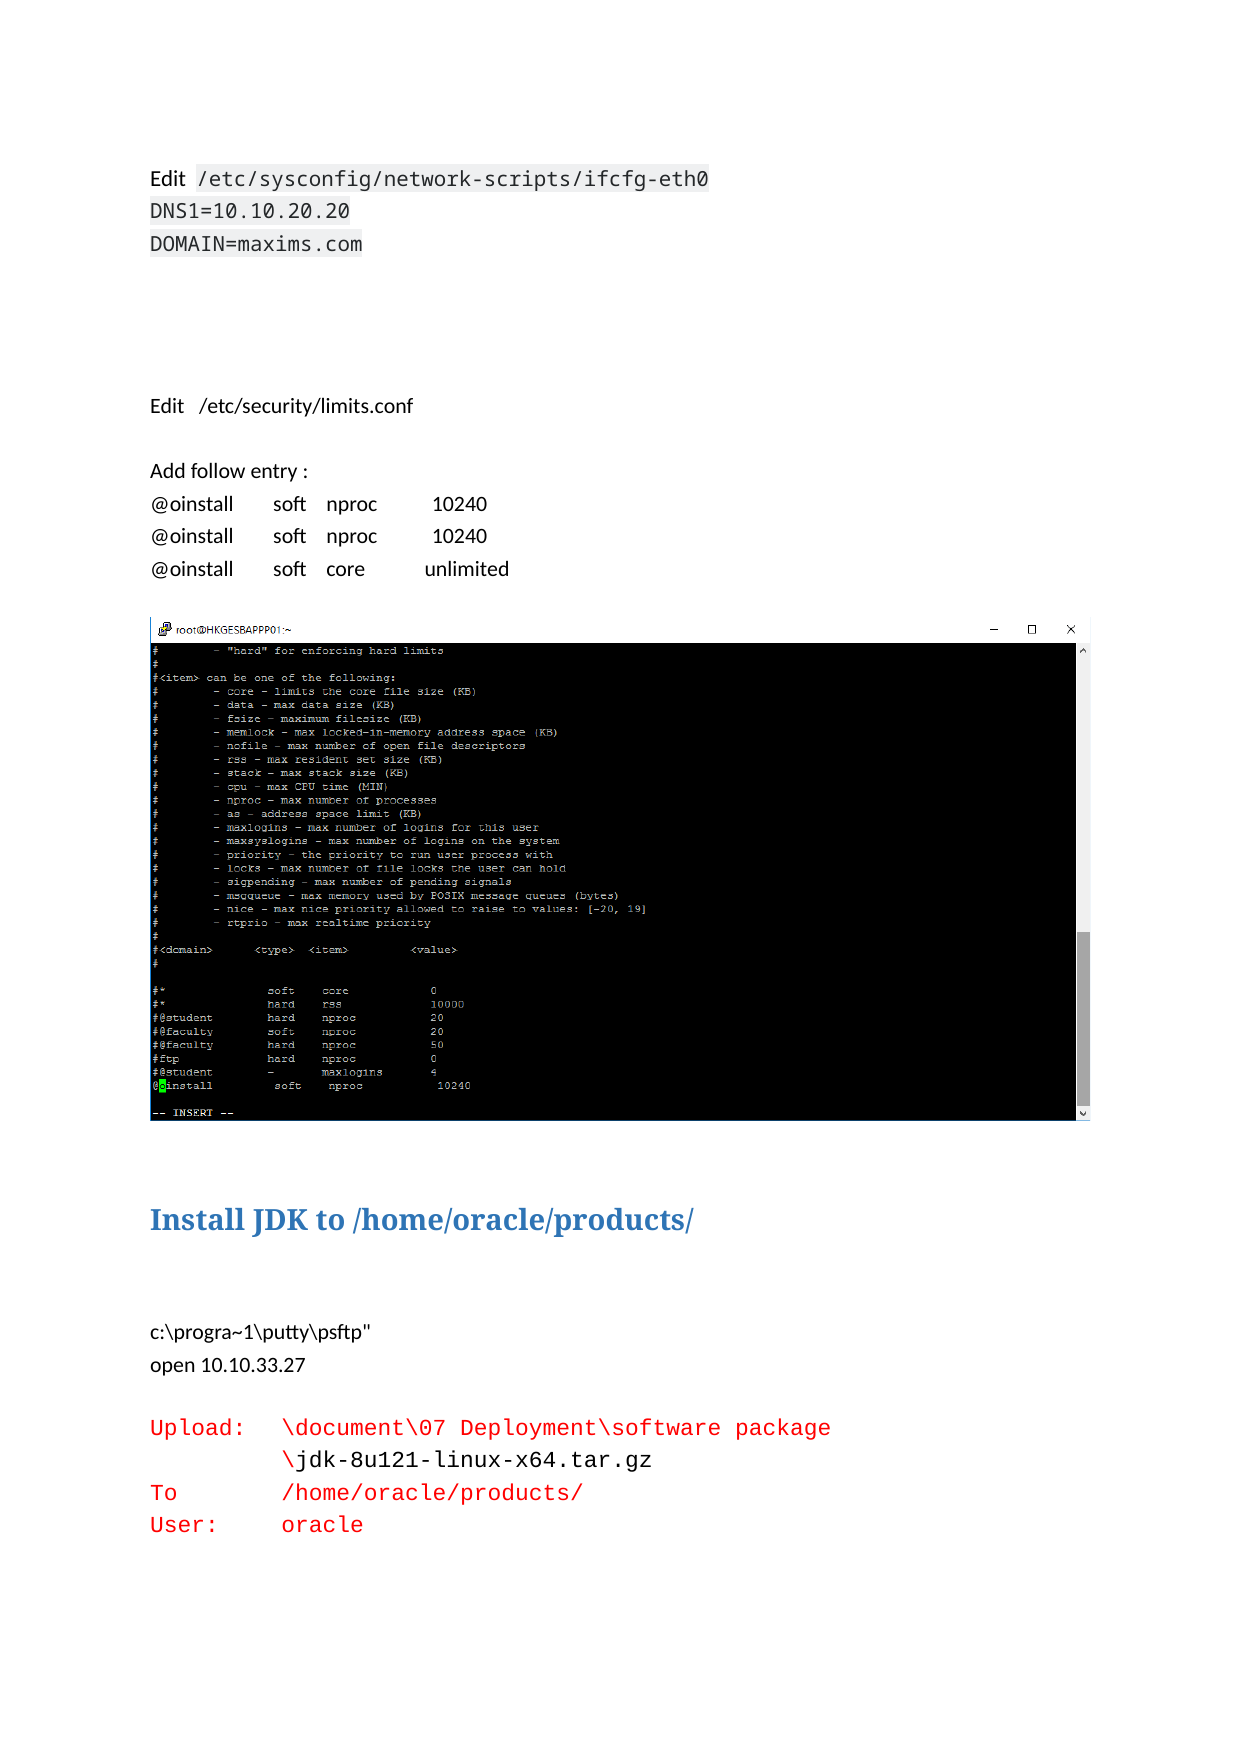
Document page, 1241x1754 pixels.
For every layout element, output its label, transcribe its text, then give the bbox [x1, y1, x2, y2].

text @oinstall soft nproc 10240 [150, 487, 1090, 519]
text @oinstall soft nproc 10240 [150, 519, 1090, 552]
text DOMAIN=maxims.com [150, 227, 1090, 259]
subtitle Install JDK to /home/oracle/products/ [150, 1187, 1090, 1252]
picture [150, 617, 1091, 1121]
text User: oracle [150, 1510, 1090, 1543]
text Upload: \document\07 Deployment\software package [150, 1413, 1090, 1445]
text open 10.10.33.27 [150, 1348, 1090, 1380]
text Add follow entry : [150, 454, 1090, 487]
text Edit /etc/sysconfig/network-scripts/ifcfg-eth0 [150, 162, 1090, 194]
text Edit /etc/security/limits.conf [150, 389, 1090, 422]
text DNS1=10.10.20.20 [150, 194, 1090, 227]
text To /home/oracle/products/ [150, 1478, 1090, 1510]
text \jdk-8u121-linux-x64.tar.gz [237, 1445, 1090, 1478]
text @oinstall soft core unlimited [150, 552, 1090, 584]
text c:\progra~1\putty\psftp" [150, 1315, 1090, 1348]
